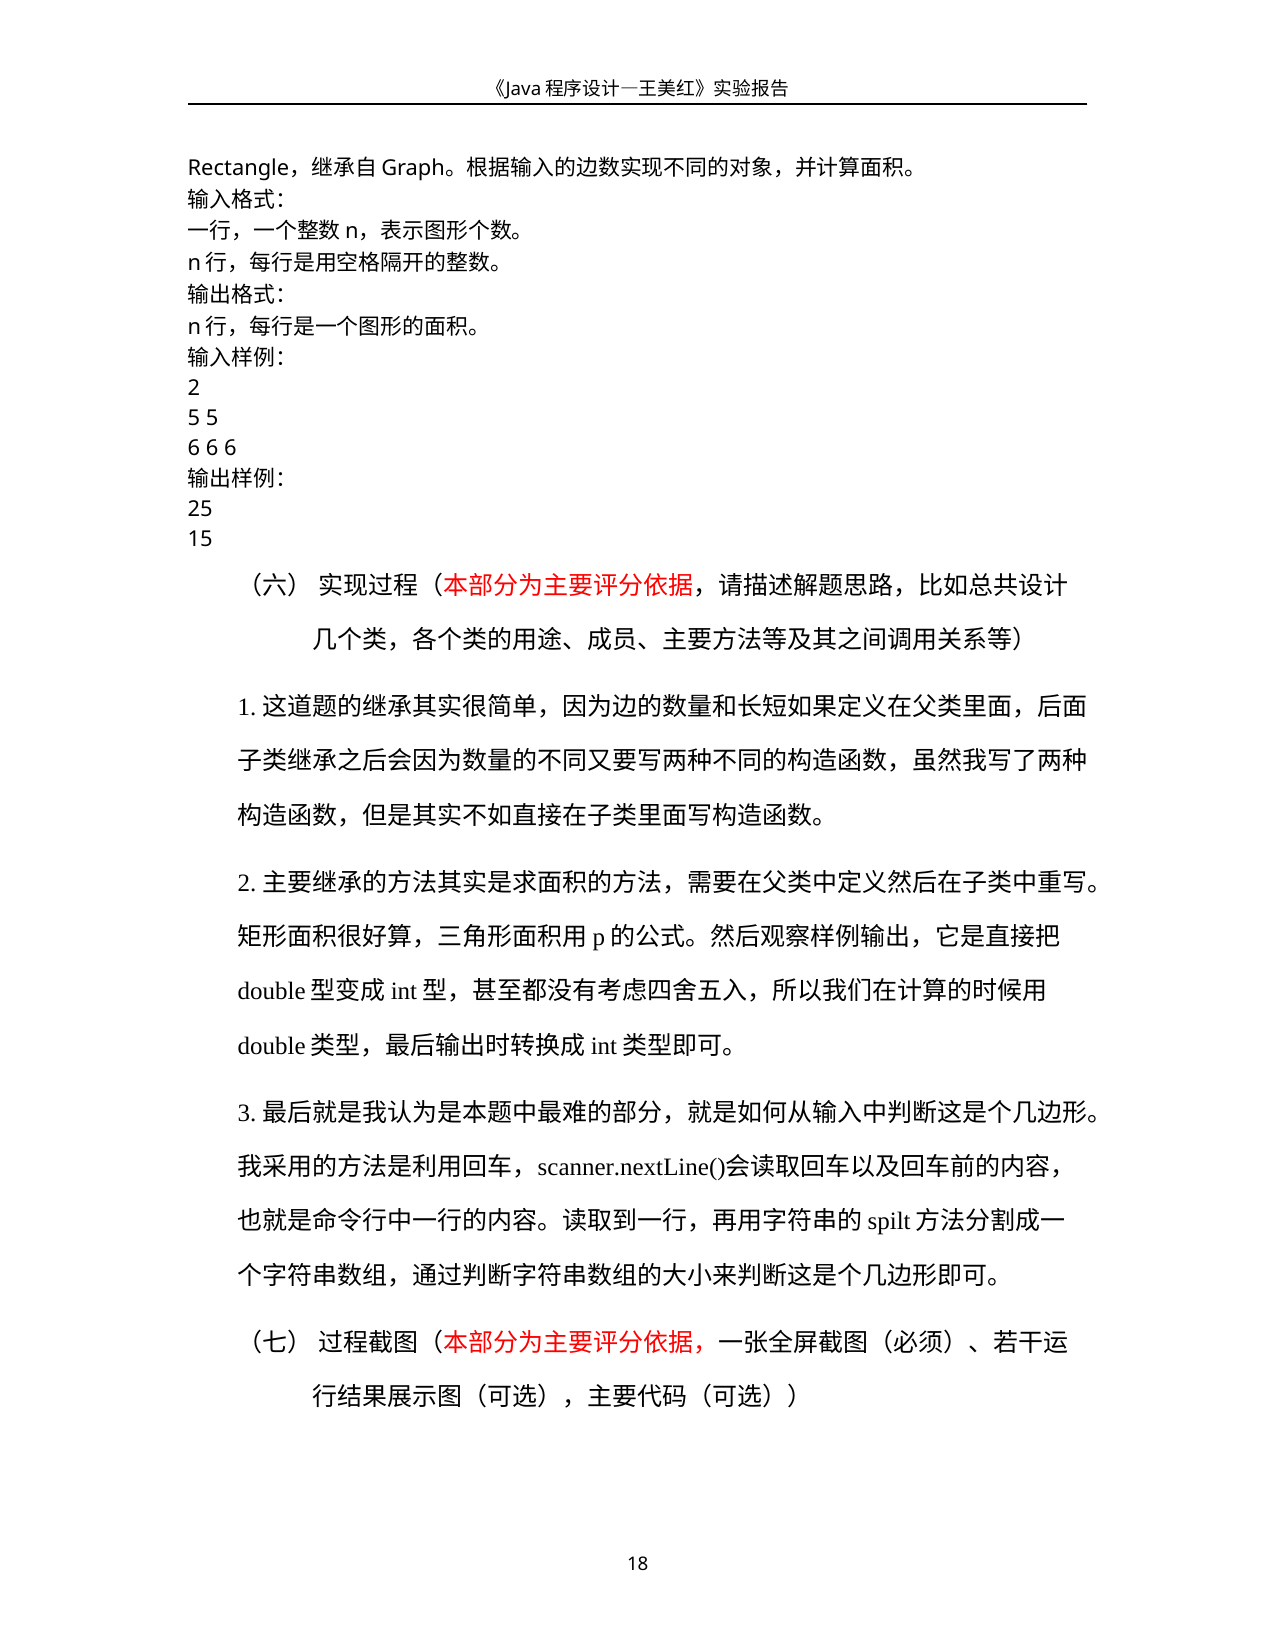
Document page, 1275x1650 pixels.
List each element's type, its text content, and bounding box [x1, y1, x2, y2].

text 输入格式： [187, 182, 1087, 213]
text 25 [187, 493, 1087, 523]
list 这道题的继承其实很简单，因为边的数量和长短如果定义在父类里面，后面子类继承之后会因为数量的不同又要写两种不同的构造函数，虽然我写了两种构造函数，但是其实不如直接在子类里面写构造函数。 [237, 686, 1087, 831]
list 过程截图（本部分为主要评分依据，一张全屏截图（必须）、若干运行结果展示图（可选），主要代码（可选）） [237, 1322, 1087, 1413]
text 5 5 [187, 402, 1087, 432]
text 输出样例： [187, 461, 1087, 493]
text 15 [187, 523, 1087, 553]
text 6 6 6 [187, 432, 1087, 461]
list 最后就是我认为是本题中最难的部分，就是如何从输入中判断这是个几边形。我采用的方法是利用回车，scanner.nextLine()会读取回车以及回车前的内容，也就是命令行中一行的内容。读取到一行，再用字符串的spilt方法分割成一个字符串数组，通过判断字符串数组的大小来判断这是个几边形即可。 [237, 1092, 1087, 1291]
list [187, 150, 1087, 182]
text 输入样例： [187, 340, 1087, 372]
text 一行，一个整数n，表示图形个数。 [187, 213, 1087, 245]
text n行，每行是一个图形的面积。 [187, 309, 1087, 340]
list 主要继承的方法其实是求面积的方法，需要在父类中定义然后在子类中重写。矩形面积很好算，三角形面积用p的公式。然后观察样例输出，它是直接把double型变成int型，甚至都没有考虑四舍五入，所以我们在计算的时候用double类型，最后输出时转换成int类型即可。 [237, 862, 1087, 1061]
list 实现过程（本部分为主要评分依据，请描述解题思路，比如总共设计几个类，各个类的用途、成员、主要方法等及其之间调用关系等） [237, 565, 1087, 656]
text n行，每行是用空格隔开的整数。 [187, 245, 1087, 277]
text 2 [187, 372, 1087, 402]
text 输出格式： [187, 277, 1087, 309]
